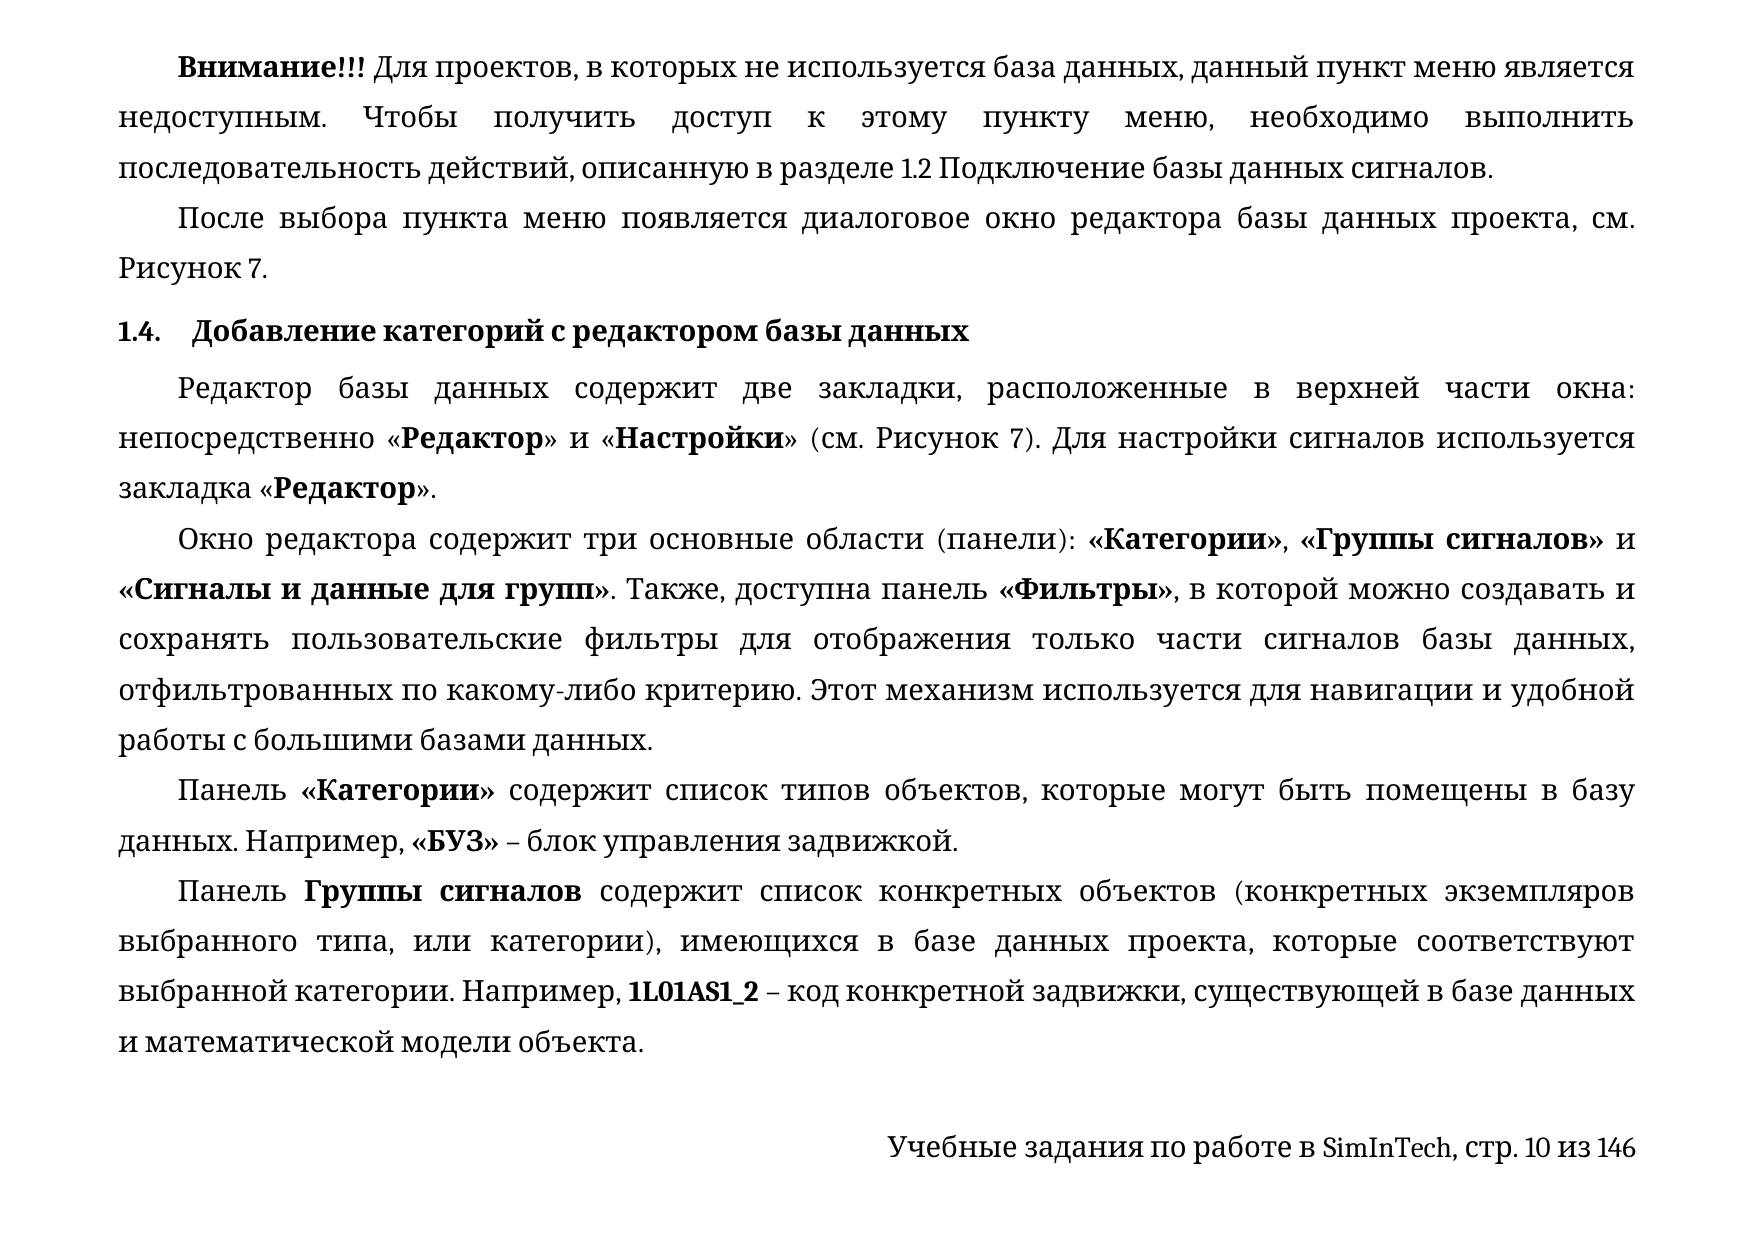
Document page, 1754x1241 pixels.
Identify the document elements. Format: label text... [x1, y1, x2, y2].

text Панель Группы сигналов содержит список конкретных объектов (конкретных экземпляров выбранного типа, или категории), имеющихся в базе данных проекта, которые соответствуют выбранной категории. Например, 1L01AS1_2 – код конкретной задвижки, существующей в базе данных и математической модели объекта. [118, 875, 1636, 1059]
text После выбора пункта меню появляется диалоговое окно редактора базы данных проекта, см. Рисунок 7. [118, 202, 1636, 286]
subtitle Добавление категорий с редактором базы данных [118, 315, 1636, 349]
text Окно редактора содержит три основные области (панели): «Категории», «Группы сигналов» и «Сигналы и данные для групп». Также, доступна панель «Фильтры», в которой можно создавать и сохранять пользовательские фильтры для отображения только части сигналов базы данных, отфильтрованных по какому-либо критерию. Этот механизм используется для навигации и удобной работы с большими базами данных. [118, 523, 1636, 758]
text Редактор базы данных содержит две закладки, расположенные в верхней части окна: непосредственно «Редактор» и «Настройки» (см. Рисунок 7). Для настройки сигналов используется закладка «Редактор». [118, 372, 1636, 506]
text Внимание!!! Для проектов, в которых не используется база данных, данный пункт меню является недоступным. Чтобы получить доступ к этому пункту меню, необходимо выполнить последовательность действий, описанную в разделе 1.2 Подключение базы данных сигналов. [118, 51, 1636, 185]
text Панель «Категории» содержит список типов объектов, которые могут быть помещены в базу данных. Например, «БУЗ» – блок управления задвижкой. [118, 774, 1636, 858]
